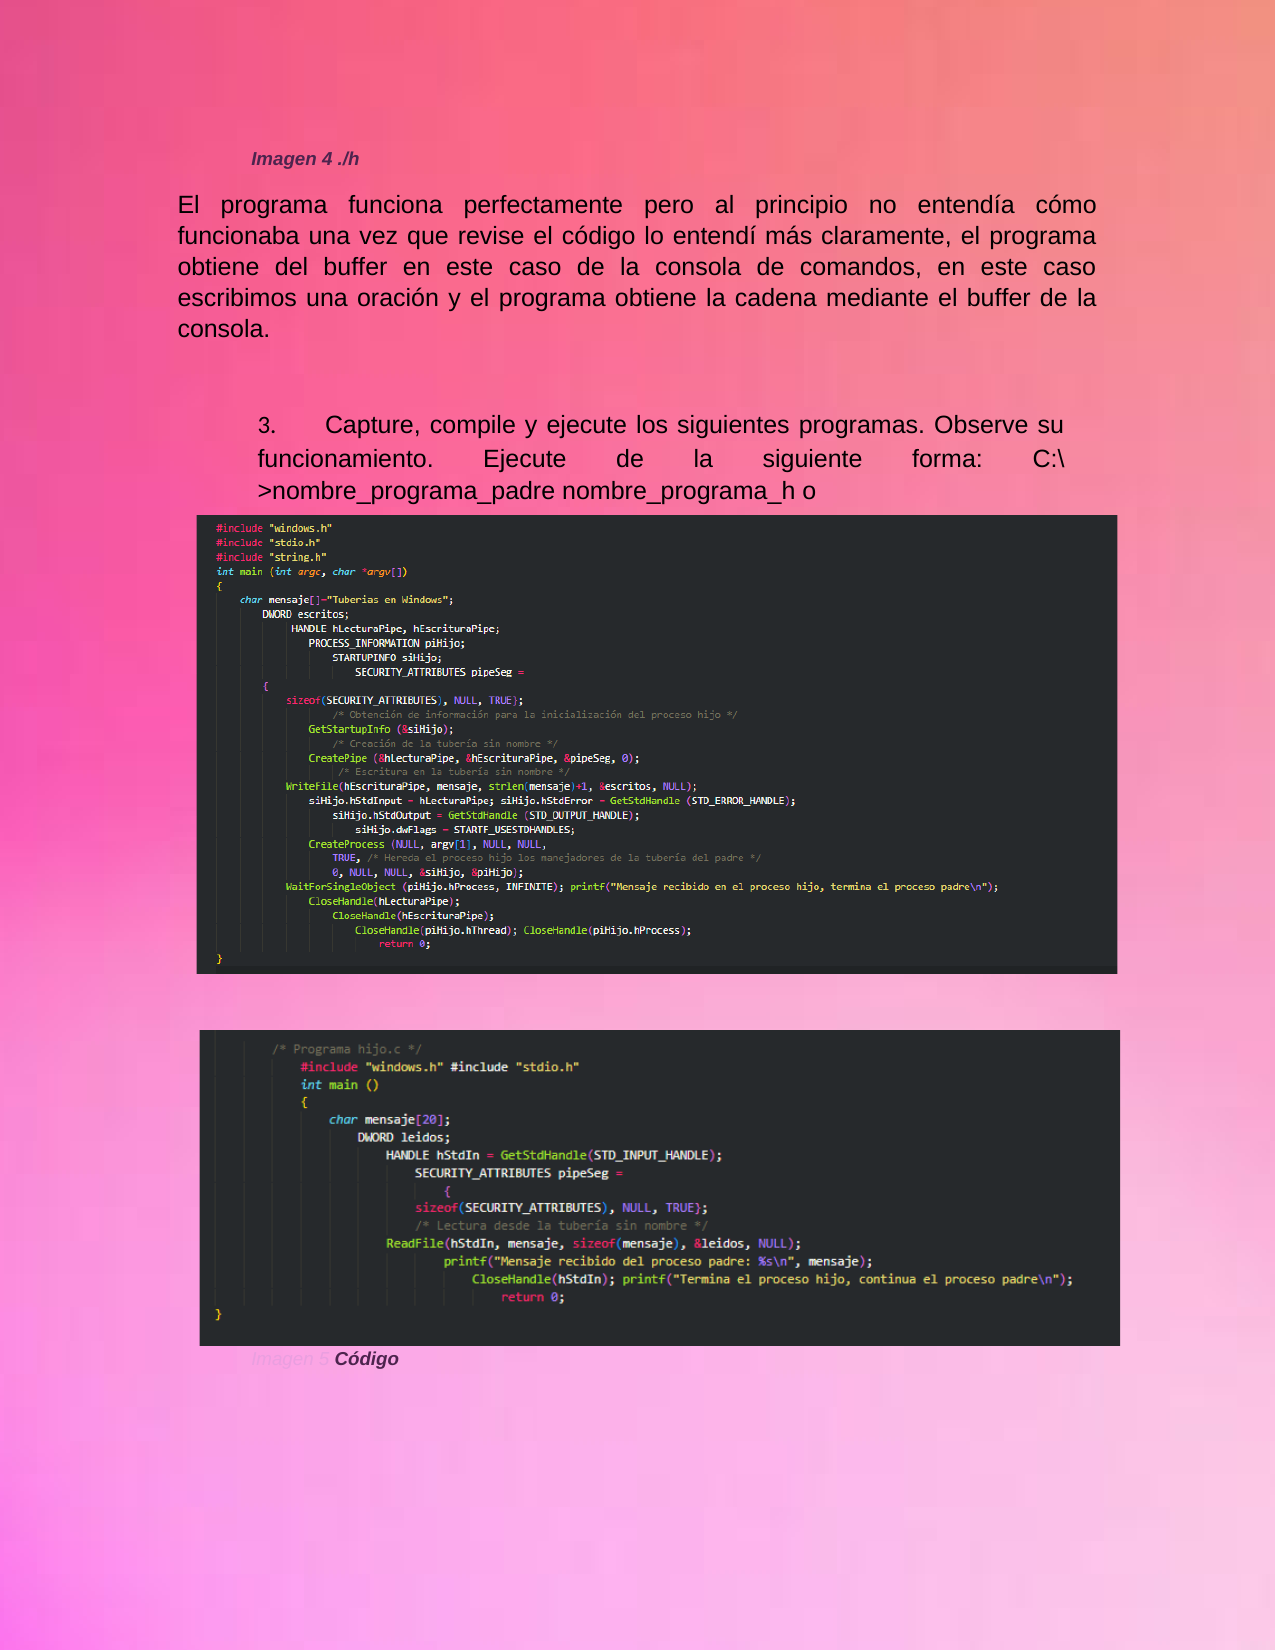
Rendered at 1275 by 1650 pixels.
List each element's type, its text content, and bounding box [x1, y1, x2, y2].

list Capture, compile y ejecute los siguientes programas. Observe su funcionamiento. Ejecute de la siguiente forma: C:\>nombre_programa_padre nombre_programa_h o [257, 409, 1065, 505]
text Imagen 4 ./h [177, 148, 1098, 169]
text Imagen 5 Código [177, 1348, 1098, 1370]
text El programa funciona perfectamente pero al principio no entendía cómo funcionaba una vez que revise el código lo entendí más claramente, el programa obtiene del buffer en este caso de la consola de comandos, en este caso escribimos una oración y el programa obtiene la cadena mediante el buffer de la consola. [177, 190, 1098, 343]
picture [0, 0, 1275, 1650]
